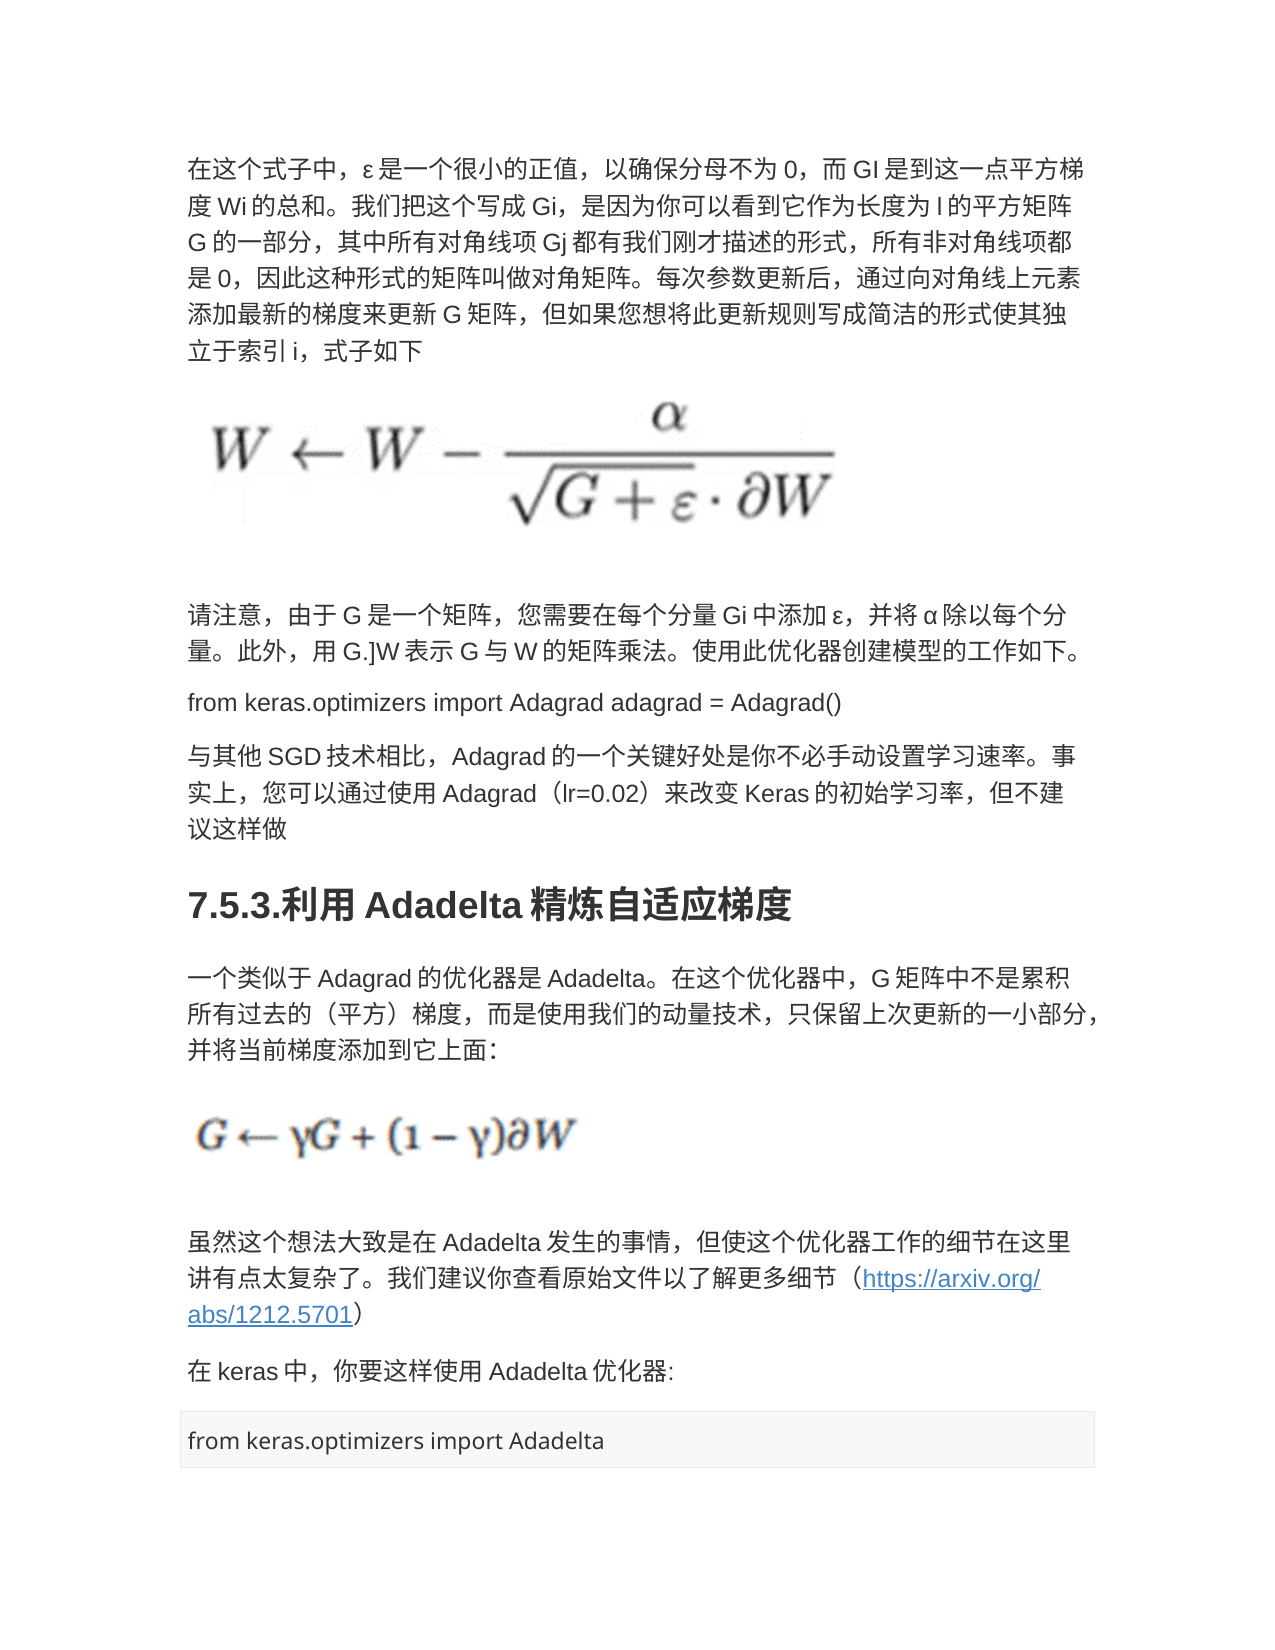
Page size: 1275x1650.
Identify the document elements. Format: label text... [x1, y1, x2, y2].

text from keras.optimizers import Adadelta [181, 1412, 1094, 1467]
text 请注意，由于G是一个矩阵，您需要在每个分量Gi中添加ε，并将α除以每个分量。此外，用G.]W表示G与W的矩阵乘法。使用此优化器创建模型的工作如下。 [187, 596, 1087, 668]
text 虽然这个想法大致是在Adadelta发生的事情，但使这个优化器工作的细节在这里讲有点太复杂了。我们建议你查看原始文件以了解更多细节（https://arxiv.org/abs/1212.5701） [187, 1222, 1087, 1331]
text 与其他SGD技术相比，Adagrad的一个关键好处是你不必手动设置学习速率。事实上，您可以通过使用Adagrad（lr=0.02）来改变Keras的初始学习率，但不建议这样做 [187, 737, 1087, 846]
picture [187, 1087, 591, 1203]
picture [187, 387, 879, 576]
text 在keras中，你要这样使用Adadelta优化器: [187, 1351, 1087, 1387]
text 一个类似于Adagrad的优化器是Adadelta。在这个优化器中，G矩阵中不是累积所有过去的（平方）梯度，而是使用我们的动量技术，只保留上次更新的一小部分，并将当前梯度添加到它上面： [187, 958, 1087, 1067]
text 7.5.3.利用Adadelta精炼自适应梯度 [187, 875, 1087, 929]
text 在这个式子中，ε是一个很小的正值，以确保分母不为0，而GI是到这一点平方梯度Wi的总和。我们把这个写成Gi，是因为你可以看到它作为长度为l的平方矩阵G的一部分，其中所有对角线项Gj都有我们刚才描述的形式，所有非对角线项都是0，因此这种形式的矩阵叫做对角矩阵。每次参数更新后，通过向对角线上元素添加最新的梯度来更新G矩阵，但如果您想将此更新规则写成简洁的形式使其独立于索引i，式子如下 [187, 150, 1087, 367]
text from keras.optimizers import Adagrad adagrad = Adagrad() [187, 688, 1087, 717]
